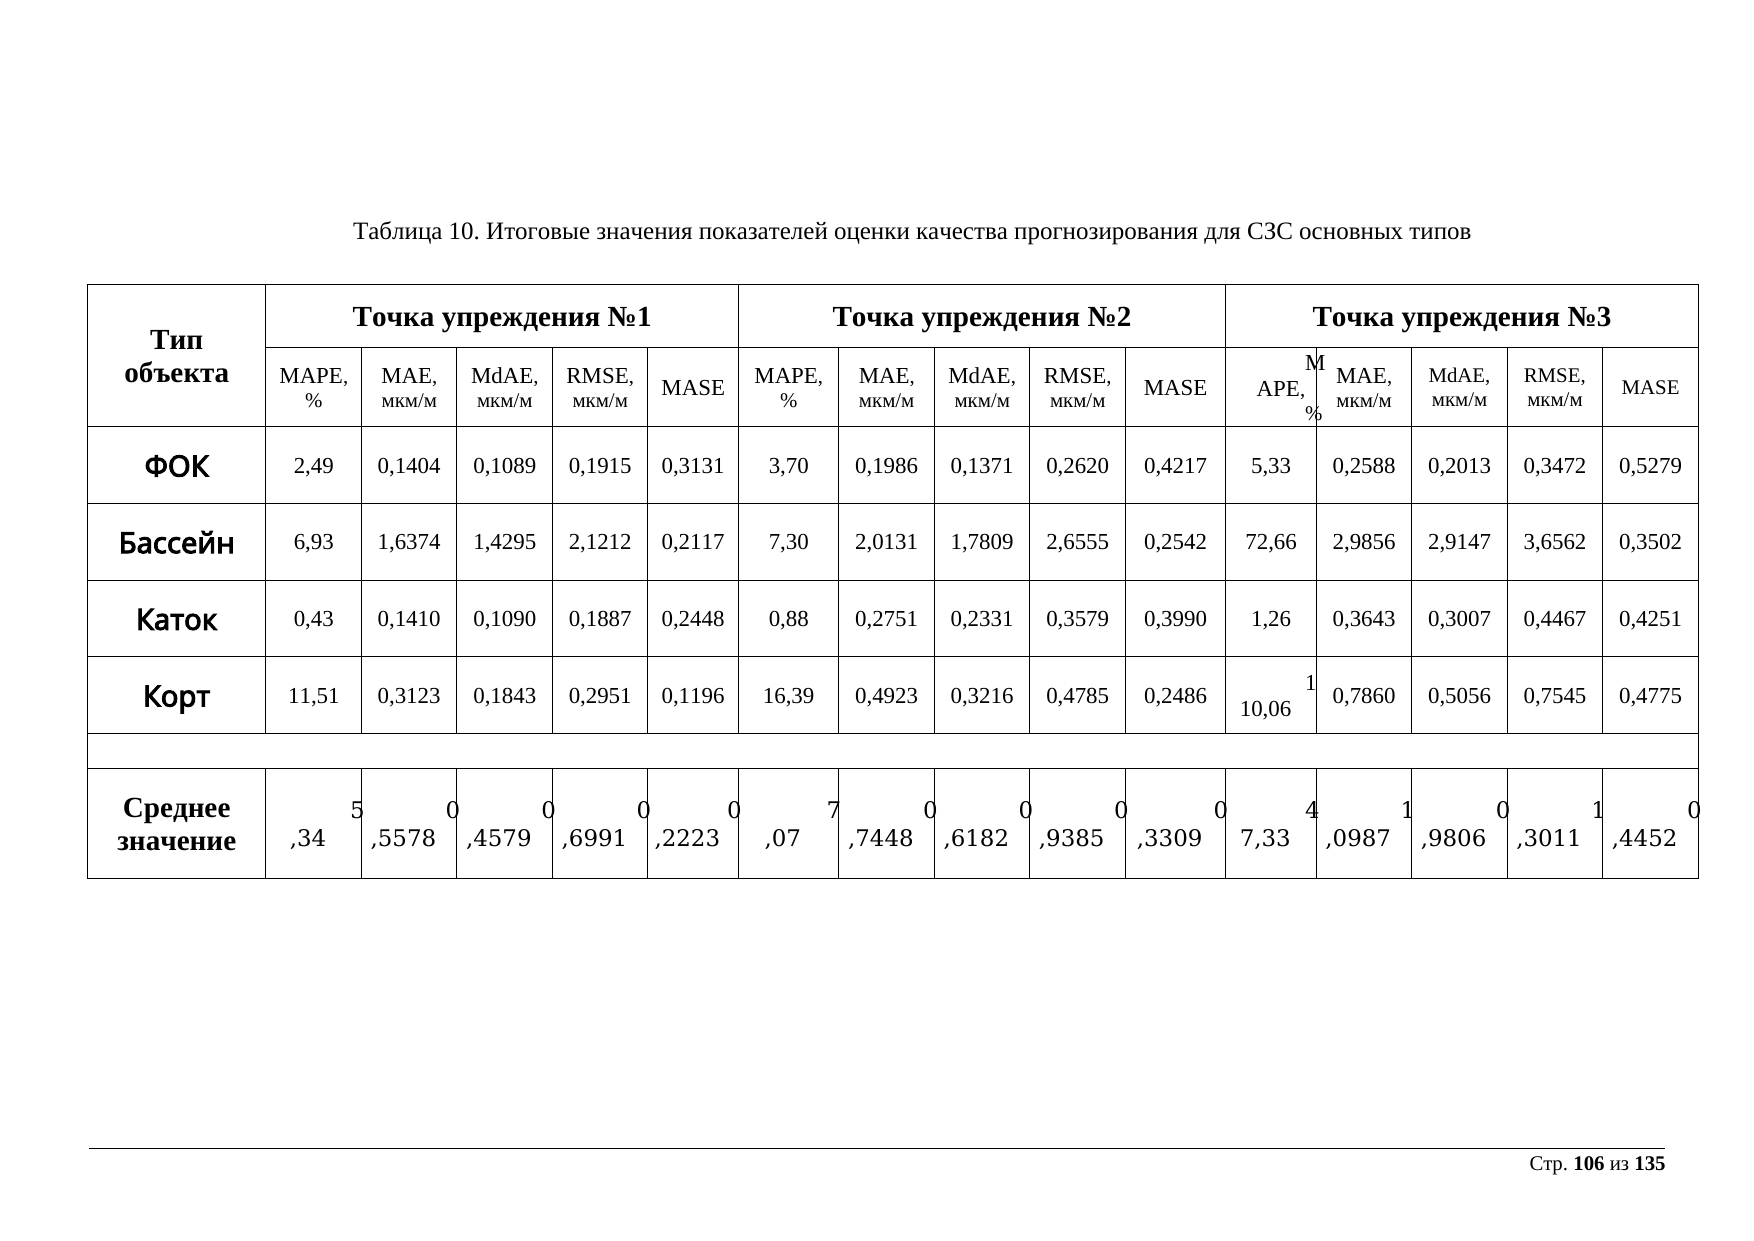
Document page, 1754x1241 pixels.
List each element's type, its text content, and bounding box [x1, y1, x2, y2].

table_cell 0,5279 [1603, 427, 1698, 503]
table_cell MAE, мкм/м [839, 348, 934, 426]
table_cell 2,9856 [1317, 504, 1411, 579]
table_cell 0,3216 [935, 657, 1029, 733]
table_cell 0,1404 [362, 427, 456, 503]
table_cell 1,26 [1226, 581, 1316, 656]
table_cell 0,5578 [362, 769, 456, 878]
table_cell Среднее значение [88, 769, 265, 878]
table_cell 0,7545 [1508, 657, 1602, 733]
table_cell 3,70 [739, 427, 838, 503]
table_cell 0,1089 [457, 427, 552, 503]
table_cell 2,6555 [1030, 504, 1125, 579]
table_cell 0,3643 [1317, 581, 1411, 656]
table_cell 0,1410 [362, 581, 456, 656]
table_cell 0,3472 [1508, 427, 1602, 503]
table_cell ФОК [88, 427, 265, 503]
table_cell MdAE, мкм/м [1412, 348, 1507, 426]
table_cell 6,93 [266, 504, 361, 579]
table_cell MAE, мкм/м [1317, 348, 1411, 426]
table_cell 0,2951 [553, 657, 647, 733]
table_cell 2,1212 [553, 504, 647, 579]
table_cell 0,3579 [1030, 581, 1125, 656]
table_cell 0,4217 [1126, 427, 1225, 503]
table_cell 0,2588 [1317, 427, 1411, 503]
table_cell 0,4785 [1030, 657, 1125, 733]
table_cell 0,7448 [839, 769, 934, 878]
table_cell 0,3123 [362, 657, 456, 733]
table_cell 0,3309 [1126, 769, 1225, 878]
table_cell 0,9385 [1030, 769, 1125, 878]
table_cell 0,1887 [553, 581, 647, 656]
table_cell RMSE, мкм/м [1030, 348, 1125, 426]
table_cell Каток [88, 581, 265, 656]
table_cell MAE, мкм/м [362, 348, 456, 426]
table_cell MAPE, % [739, 348, 838, 426]
table_cell 0,6991 [553, 769, 647, 878]
table_cell RMSE, мкм/м [553, 348, 647, 426]
table_cell 0,1915 [553, 427, 647, 503]
table_cell Корт [88, 657, 265, 733]
table_cell MdAE, мкм/м [935, 348, 1029, 426]
table_cell 2,49 [266, 427, 361, 503]
table_cell MASE [648, 348, 738, 426]
table_cell 0,4467 [1508, 581, 1602, 656]
table_cell 0,2331 [935, 581, 1029, 656]
table_cell 0,1986 [839, 427, 934, 503]
table_cell 0,2751 [839, 581, 934, 656]
table_cell 0,5056 [1412, 657, 1507, 733]
table_cell 0,3131 [648, 427, 738, 503]
table_cell MAPE, % [1226, 348, 1316, 426]
table_cell 1,3011 [1508, 769, 1602, 878]
table_header Точка упреждения №3 [1226, 285, 1698, 347]
table_cell 0,1843 [457, 657, 552, 733]
table_cell 0,88 [739, 581, 838, 656]
table_cell 0,3502 [1603, 504, 1698, 579]
table_cell MAPE, % [266, 348, 361, 426]
table_cell 72,66 [1226, 504, 1316, 579]
table_cell 0,2448 [648, 581, 738, 656]
table_cell 0,2013 [1412, 427, 1507, 503]
table_cell [88, 734, 1698, 767]
table_cell 16,39 [739, 657, 838, 733]
table_cell RMSE, мкм/м [1508, 348, 1602, 426]
table_cell 0,1371 [935, 427, 1029, 503]
table_cell 0,3007 [1412, 581, 1507, 656]
table_cell 110,06 [1226, 657, 1316, 733]
table_cell 3,6562 [1508, 504, 1602, 579]
table_cell 1,0987 [1317, 769, 1411, 878]
table_cell 0,4775 [1603, 657, 1698, 733]
table_cell 1,4295 [457, 504, 552, 579]
table_cell 7,07 [739, 769, 838, 878]
table_cell 2,9147 [1412, 504, 1507, 579]
table_cell 0,2223 [648, 769, 738, 878]
table_header Точка упреждения №2 [739, 285, 1225, 347]
table_cell 0,7860 [1317, 657, 1411, 733]
table_cell 0,4579 [457, 769, 552, 878]
table_cell 7,30 [739, 504, 838, 579]
table_cell 0,4452 [1603, 769, 1698, 878]
table_cell 0,9806 [1412, 769, 1507, 878]
table_cell 0,2117 [648, 504, 738, 579]
table_cell 0,2486 [1126, 657, 1225, 733]
table_cell 11,51 [266, 657, 361, 733]
table_cell 2,0131 [839, 504, 934, 579]
table_cell 0,2620 [1030, 427, 1125, 503]
table_cell 5,34 [266, 769, 361, 878]
table_cell MASE [1603, 348, 1698, 426]
table_cell 1,6374 [362, 504, 456, 579]
table_cell 1,7809 [935, 504, 1029, 579]
table_cell 0,4251 [1603, 581, 1698, 656]
table_cell 0,4923 [839, 657, 934, 733]
table_cell Бассейн [88, 504, 265, 579]
table_cell MASE [1126, 348, 1225, 426]
table_cell 0,1090 [457, 581, 552, 656]
table_cell MdAE, мкм/м [457, 348, 552, 426]
table_cell 0,1196 [648, 657, 738, 733]
table_cell 0,2542 [1126, 504, 1225, 579]
text Таблица 10. Итоговые значения показателей оценки качества прогнозирования для СЗС основных типов [89, 216, 1665, 244]
table_header Точка упреждения №1 [266, 285, 738, 347]
table_cell 0,6182 [935, 769, 1029, 878]
table_cell 5,33 [1226, 427, 1316, 503]
table_header Тип объекта [88, 285, 265, 426]
table_cell 0,43 [266, 581, 361, 656]
table_cell 0,3990 [1126, 581, 1225, 656]
table_cell 47,33 [1226, 769, 1316, 878]
